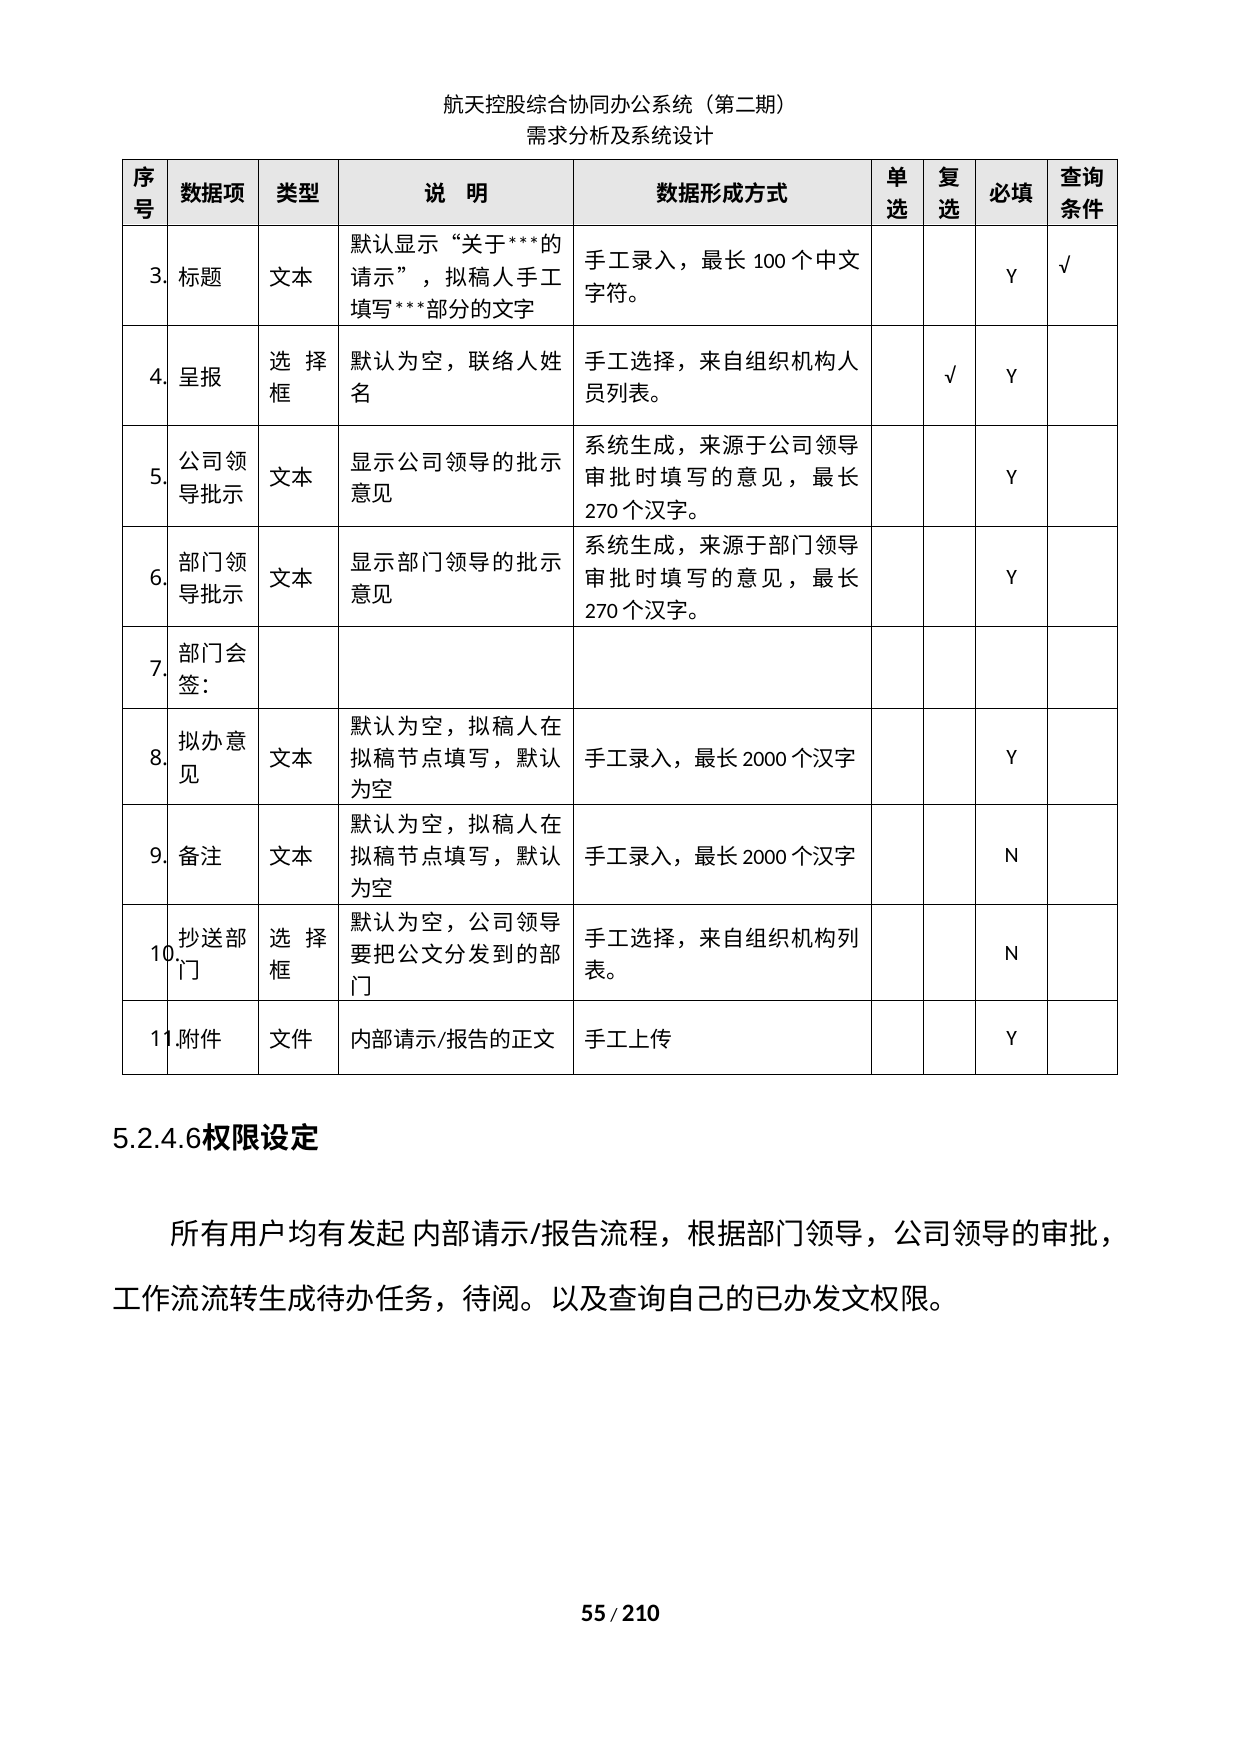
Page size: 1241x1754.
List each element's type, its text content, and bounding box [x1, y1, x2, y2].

table_cell [872, 527, 923, 626]
table_cell [123, 1001, 167, 1073]
table_cell 默认为空，拟稿人在拟稿节点填写，默认为空 [339, 709, 573, 804]
table_cell 显示部门领导的批示意见 [339, 527, 573, 626]
table_cell 呈报 [168, 326, 258, 425]
table_cell 选择框 [259, 326, 338, 425]
table_cell [976, 627, 1047, 708]
table_cell 显示公司领导的批示意见 [339, 426, 573, 526]
table_cell [1048, 326, 1117, 425]
table_header 数据形成方式 [574, 160, 871, 224]
table_cell √ [924, 326, 975, 425]
table_cell 文本 [259, 527, 338, 626]
table_cell [872, 905, 923, 1000]
table_cell Y [976, 709, 1047, 804]
table_cell [924, 905, 975, 1000]
table_cell 系统生成，来源于公司领导审批时填写的意见，最长270个汉字。 [574, 426, 871, 526]
table_header 序号 [123, 160, 167, 224]
table_cell [123, 426, 167, 526]
table_cell 手工上传 [574, 1001, 871, 1073]
table_header 复选 [924, 160, 975, 224]
table_cell [872, 805, 923, 904]
table_cell [924, 1001, 975, 1073]
table_cell 文本 [259, 426, 338, 526]
table_cell [924, 226, 975, 325]
table_cell [123, 527, 167, 626]
table_cell [259, 627, 338, 708]
table_cell 备注 [168, 805, 258, 904]
table_header 类型 [259, 160, 338, 224]
table_cell Y [976, 527, 1047, 626]
table_cell [123, 627, 167, 708]
table_header 查询条件 [1048, 160, 1117, 224]
table_cell [924, 527, 975, 626]
table_cell [1048, 709, 1117, 804]
table_cell [1048, 627, 1117, 708]
table_cell 标题 [168, 226, 258, 325]
table_cell [872, 1001, 923, 1073]
table_header 单选 [872, 160, 923, 224]
table_cell [1048, 1001, 1117, 1073]
table_cell Y [976, 326, 1047, 425]
table_cell 默认为空，拟稿人在拟稿节点填写，默认为空 [339, 805, 573, 904]
table_cell 默认显示“关于***的请示”，拟稿人手工填写***部分的文字 [339, 226, 573, 325]
table_cell [123, 709, 167, 804]
table_cell [924, 805, 975, 904]
table_cell [339, 627, 573, 708]
subtitle 权限设定 [112, 1104, 1128, 1169]
table_cell [123, 226, 167, 325]
table_cell 系统生成，来源于部门领导审批时填写的意见，最长270个汉字。 [574, 527, 871, 626]
table_cell 默认为空，联络人姓名 [339, 326, 573, 425]
table_cell Y [976, 426, 1047, 526]
table_cell 文本 [259, 226, 338, 325]
table_cell 附件 [168, 1001, 258, 1073]
table_cell 部门会签： [168, 627, 258, 708]
table_cell [924, 627, 975, 708]
table_cell √ [1048, 226, 1117, 325]
table_cell 文本 [259, 805, 338, 904]
table_cell 抄送部门 [168, 905, 258, 1000]
table_cell [123, 805, 167, 904]
text 所有用户均有发起 内部请示/报告流程，根据部门领导，公司领导的审批，工作流流转生成待办任务，待阅。以及查询自己的已办发文权限。 [112, 1199, 1128, 1329]
table_cell [872, 326, 923, 425]
table_cell [1048, 905, 1117, 1000]
table_cell 手工录入，最长100个中文字符。 [574, 226, 871, 325]
table_cell 内部请示/报告的正文 [339, 1001, 573, 1073]
table_cell [123, 326, 167, 425]
table_cell [872, 627, 923, 708]
table_cell 部门领导批示 [168, 527, 258, 626]
table_cell [574, 627, 871, 708]
table_cell [123, 905, 167, 1000]
table_cell 选择框 [259, 905, 338, 1000]
table_cell [872, 426, 923, 526]
table_cell [872, 226, 923, 325]
table_cell 手工录入，最长2000个汉字 [574, 709, 871, 804]
table_cell [1048, 805, 1117, 904]
table_cell 公司领导批示 [168, 426, 258, 526]
table_cell 文件 [259, 1001, 338, 1073]
table_cell Y [976, 226, 1047, 325]
table_cell 默认为空，公司领导要把公文分发到的部门 [339, 905, 573, 1000]
table_cell Y [976, 1001, 1047, 1073]
table_cell [924, 709, 975, 804]
table_cell [872, 709, 923, 804]
table_cell [1048, 527, 1117, 626]
table_header 数据项 [168, 160, 258, 224]
table_cell N [976, 905, 1047, 1000]
table_header 说 明 [339, 160, 573, 224]
table_header 必填 [976, 160, 1047, 224]
table_cell 手工录入，最长2000个汉字 [574, 805, 871, 904]
table_cell 手工选择，来自组织机构人员列表。 [574, 326, 871, 425]
table_cell [1048, 426, 1117, 526]
table_cell 文本 [259, 709, 338, 804]
table_cell [924, 426, 975, 526]
table_cell N [976, 805, 1047, 904]
table_cell 手工选择，来自组织机构列表。 [574, 905, 871, 1000]
table_cell 拟办意见 [168, 709, 258, 804]
